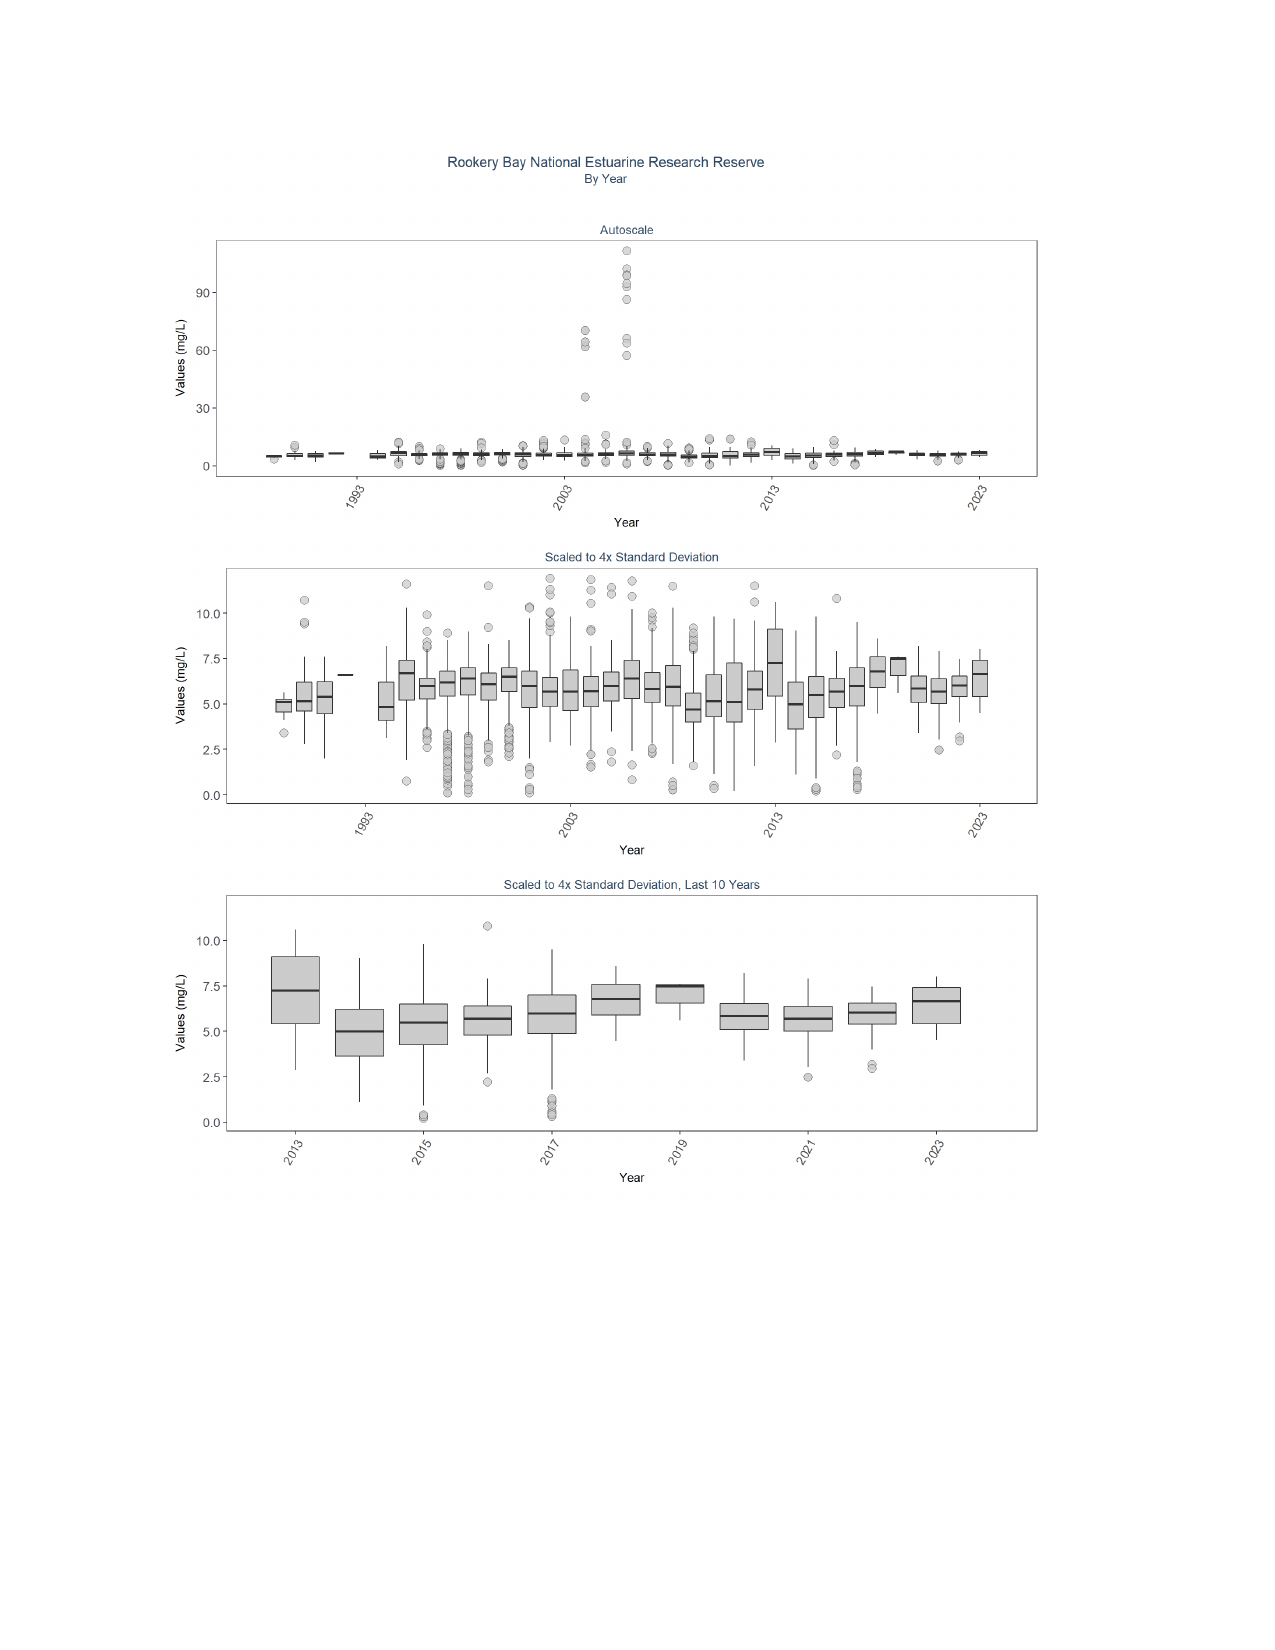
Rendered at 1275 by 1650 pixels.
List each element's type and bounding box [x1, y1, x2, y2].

picture [168, 150, 1044, 1200]
